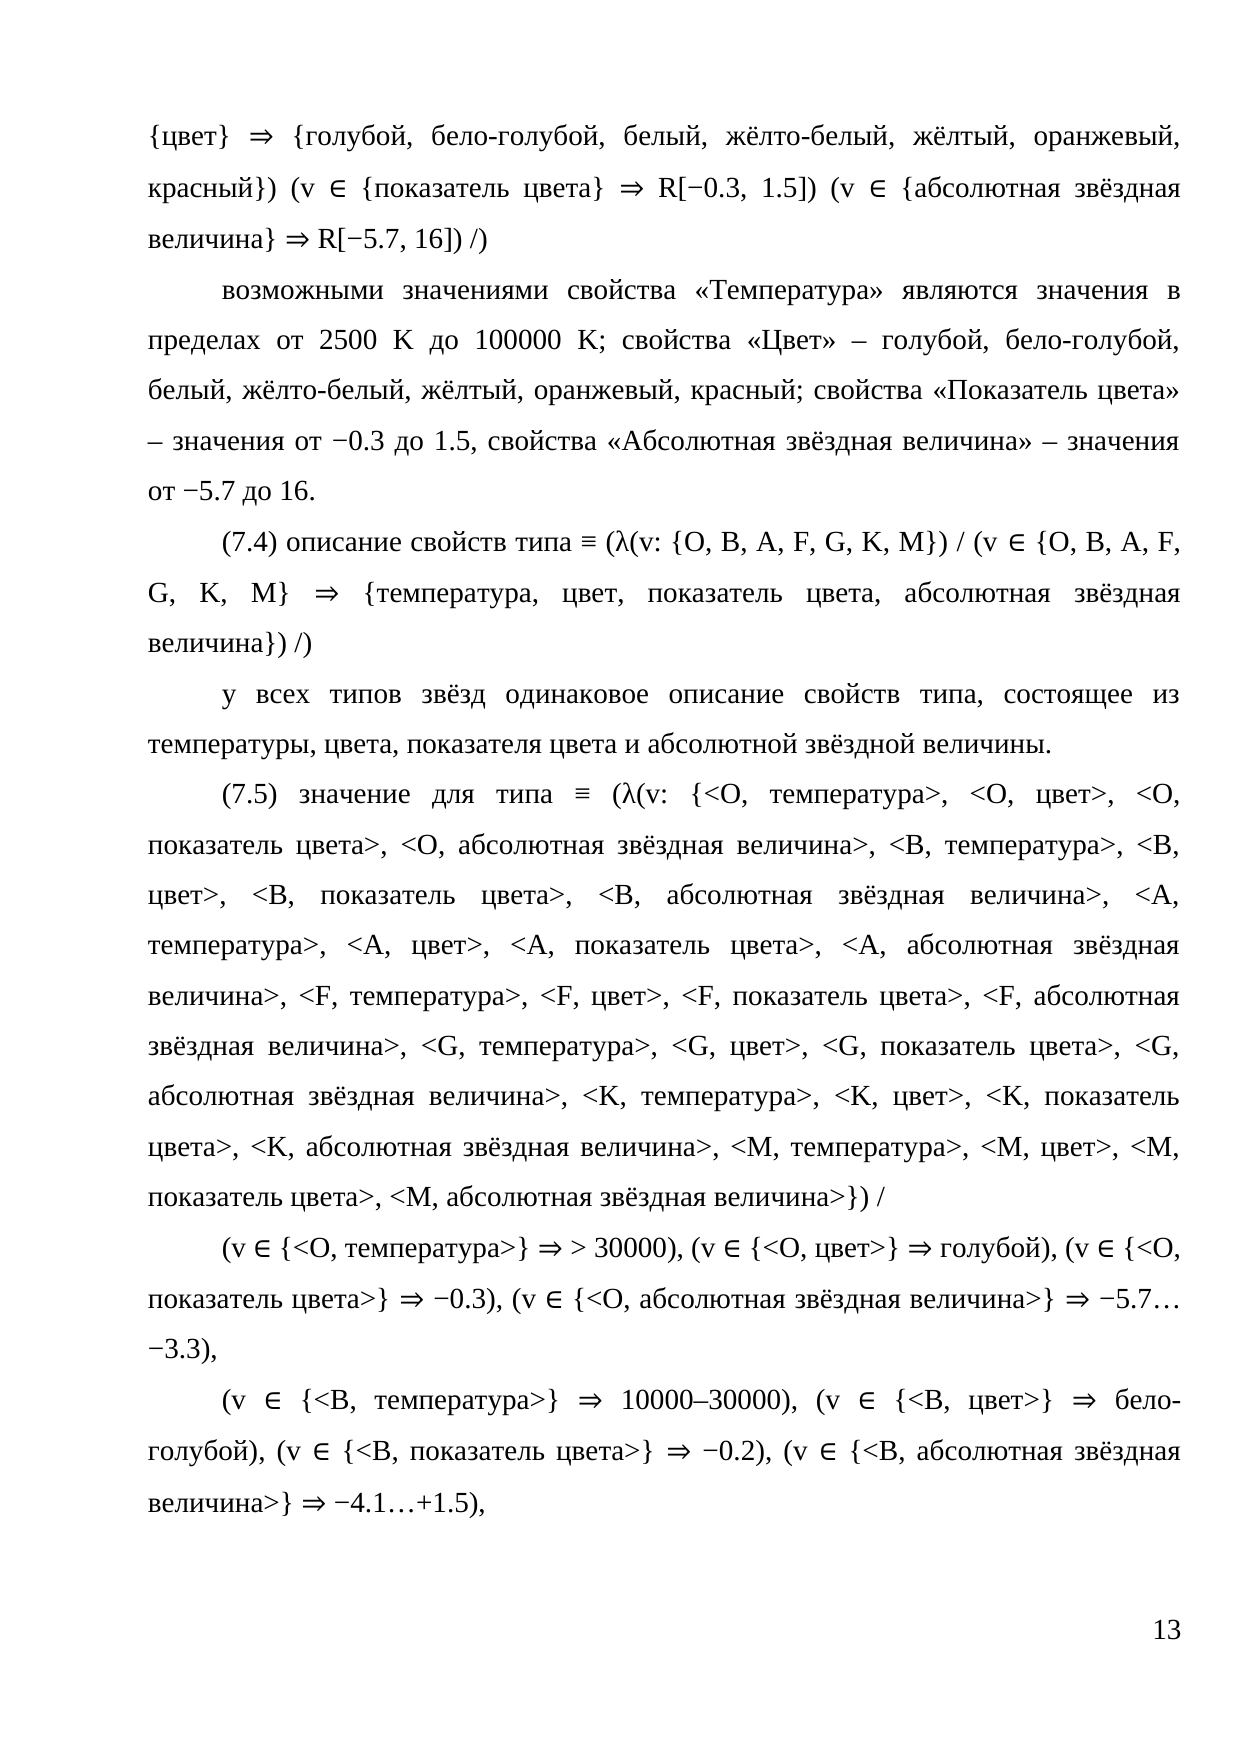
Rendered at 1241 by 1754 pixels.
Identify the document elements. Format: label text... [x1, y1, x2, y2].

text (v ∈ {<B, температура>} ⇒ 10000–30000), (v ∈ {<B, цвет>} ⇒ бело-голубой), (v ∈ {<B, показатель цвета>} ⇒ −0.2), (v ∈ {<B, абсолютная звёздная величина>} ⇒ −4.1…+1.5), [148, 1382, 1181, 1518]
text (7.4) описание свойств типа ≡ (λ(v: {O, B, A, F, G, K, M}) / (v ∈ {O, B, A, F, G, K, M} ⇒ {температура, цвет, показатель цвета, абсолютная звёздная величина}) /) [148, 523, 1181, 659]
text (7.5) значение для типа ≡ (λ(v: {<O, температура>, <O, цвет>, <O, показатель цвета>, <O, абсолютная звёздная величина>, <B, температура>, <B, цвет>, <B, показатель цвета>, <B, абсолютная звёздная величина>, <A, температура>, <A, цвет>, <A, показатель цвета>, <A, абсолютная звёздная величина>, <F, температура>, <F, цвет>, <F, показатель цвета>, <F, абсолютная звёздная величина>, <G, температура>, <G, цвет>, <G, показатель цвета>, <G, абсолютная звёздная величина>, <K, температура>, <K, цвет>, <K, показатель цвета>, <K, абсолютная звёздная величина>, <M, температура>, <M, цвет>, <M, показатель цвета>, <M, абсолютная звёздная величина>}) / [148, 777, 1181, 1213]
text у всех типов звёзд одинаковое описание свойств типа, состоящее из температуры, цвета, показателя цвета и абсолютной звёздной величины. [148, 676, 1181, 760]
text (v ∈ {<O, температура>} ⇒ > 30000), (v ∈ {<O, цвет>} ⇒ голубой), (v ∈ {<O, показатель цвета>} ⇒ −0.3), (v ∈ {<O, абсолютная звёздная величина>} ⇒ −5.7…−3.3), [148, 1229, 1181, 1365]
text возможными значениями свойства «Температура» являются значения в пределах от 2500 K до 100000 K; свойства «Цвет» – голубой, бело-голубой, белый, жёлто-белый, жёлтый, оранжевый, красный; свойства «Показатель цвета» – значения от −0.3 до 1.5, свойства «Абсолютная звёздная величина» – значения от −5.7 до 16. [148, 272, 1181, 507]
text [148, 118, 1181, 255]
